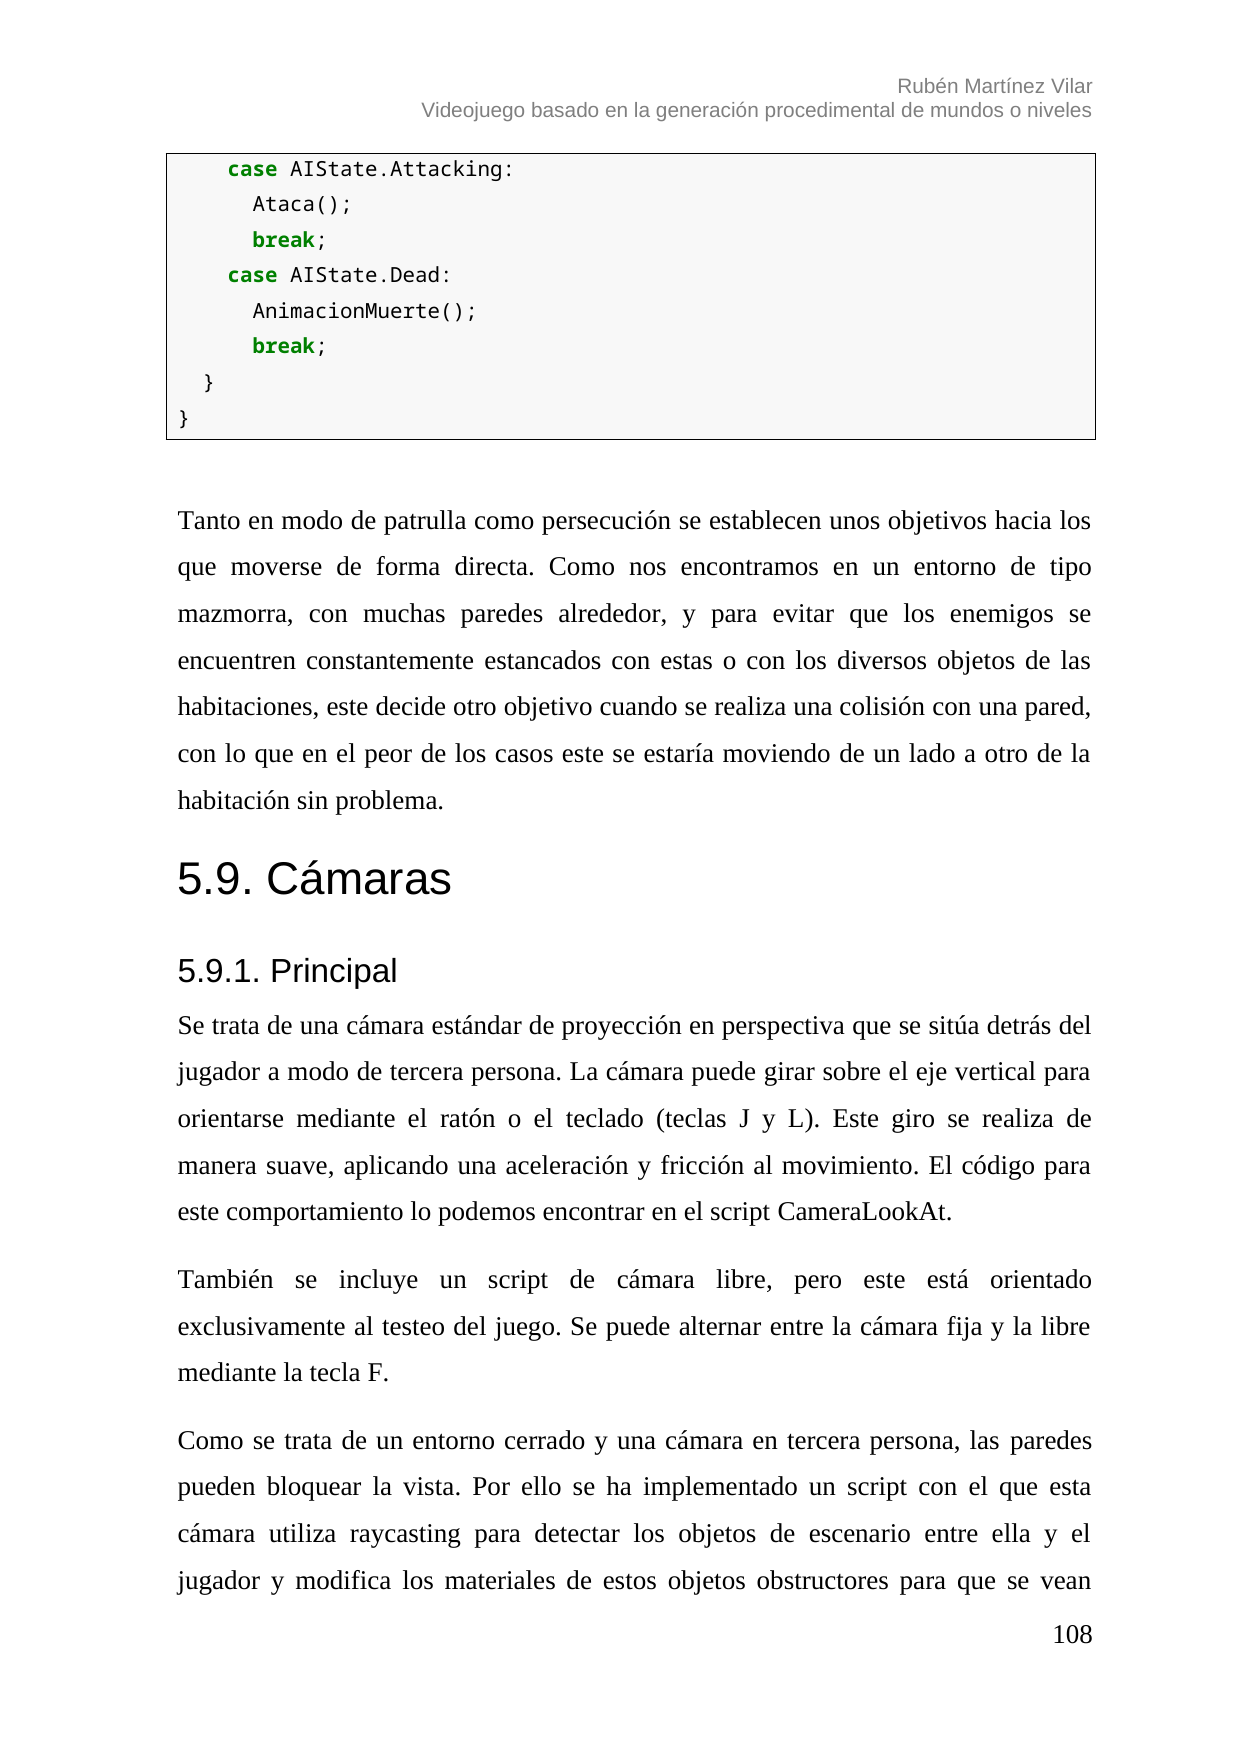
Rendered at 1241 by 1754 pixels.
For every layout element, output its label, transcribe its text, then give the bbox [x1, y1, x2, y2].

subtitle Cámaras [177, 851, 1092, 904]
text Tanto en modo de patrulla como persecución se establecen unos objetivos hacia los que moverse de forma directa. Como nos encontramos en un entorno de tipo mazmorra, con muchas paredes alrededor, y para evitar que los enemigos se encuentren constantemente estancados con estas o con los diversos objetos de las habitaciones, este decide otro objetivo cuando se realiza una colisión con una pared, con lo que en el peor de los casos este se estaría moviendo de un lado a otro de la habitación sin problema. [177, 504, 1092, 815]
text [177, 1424, 1092, 1595]
subtitle Principal [177, 951, 1092, 989]
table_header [167, 154, 1095, 439]
text Se trata de una cámara estándar de proyección en perspectiva que se sitúa detrás del jugador a modo de tercera persona. La cámara puede girar sobre el eje vertical para orientarse mediante el ratón o el teclado (teclas J y L). Este giro se realiza de manera suave, aplicando una aceleración y fricción al movimiento. El código para este comportamiento lo podemos encontrar en el script CameraLookAt. [177, 1009, 1092, 1227]
text También se incluye un script de cámara libre, pero este está orientado exclusivamente al testeo del juego. Se puede alternar entre la cámara fija y la libre mediante la tecla F. [177, 1263, 1092, 1387]
